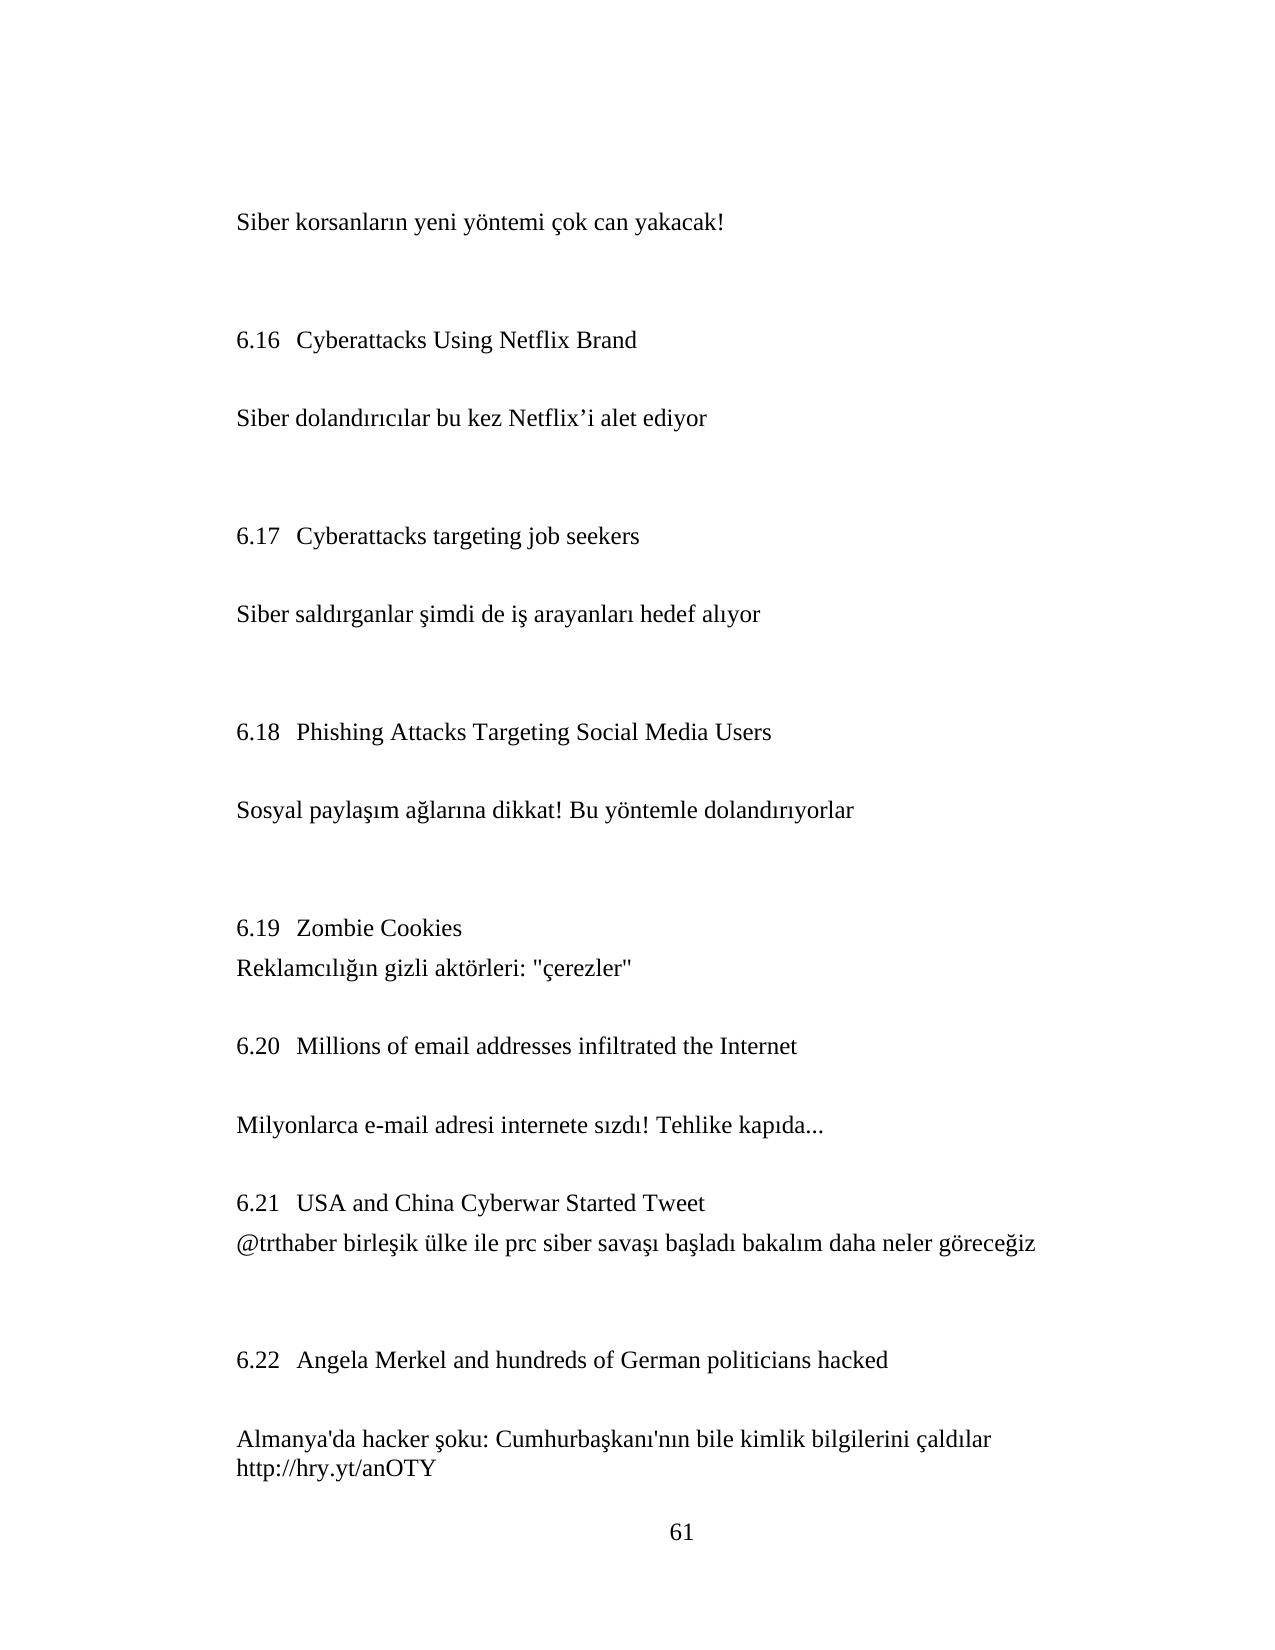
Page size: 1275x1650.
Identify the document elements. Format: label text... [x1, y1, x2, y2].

text Almanya'da hacker şoku: Cumhurbaşkanı'nın bile kimlik bilgilerini çaldılar http://hry.yt/anOTY [236, 1424, 1127, 1481]
subtitle Cyberattacks targeting job seekers [236, 521, 1127, 550]
text Sosyal paylaşım ağlarına dikkat! Bu yöntemle dolandırıyorlar [236, 796, 1127, 824]
text Siber dolandırıcılar bu kez Netflix’i alet ediyor [236, 403, 1127, 432]
subtitle Angela Merkel and hundreds of German politicians hacked [236, 1346, 1127, 1374]
subtitle Cyberattacks Using Netflix Brand [236, 325, 1127, 353]
text Siber saldırganlar şimdi de iş arayanları hedef alıyor [236, 599, 1127, 628]
text Milyonlarca e-mail adresi internete sızdı! Tehlike kapıda... [236, 1110, 1127, 1138]
subtitle Zombie Cookies [236, 913, 1127, 942]
subtitle Phishing Attacks Targeting Social Media Users [236, 717, 1127, 746]
subtitle Millions of email addresses infiltrated the Internet [236, 1031, 1127, 1060]
text @trthaber birleşik ülke ile prc siber savaşı başladı bakalım daha neler göreceğiz [236, 1228, 1127, 1256]
text Reklamcılığın gizli aktörleri: "çerezler" [236, 953, 1127, 981]
subtitle USA and China Cyberwar Started Tweet [236, 1188, 1127, 1217]
text Siber korsanların yeni yöntemi çok can yakacak! [236, 207, 1127, 236]
